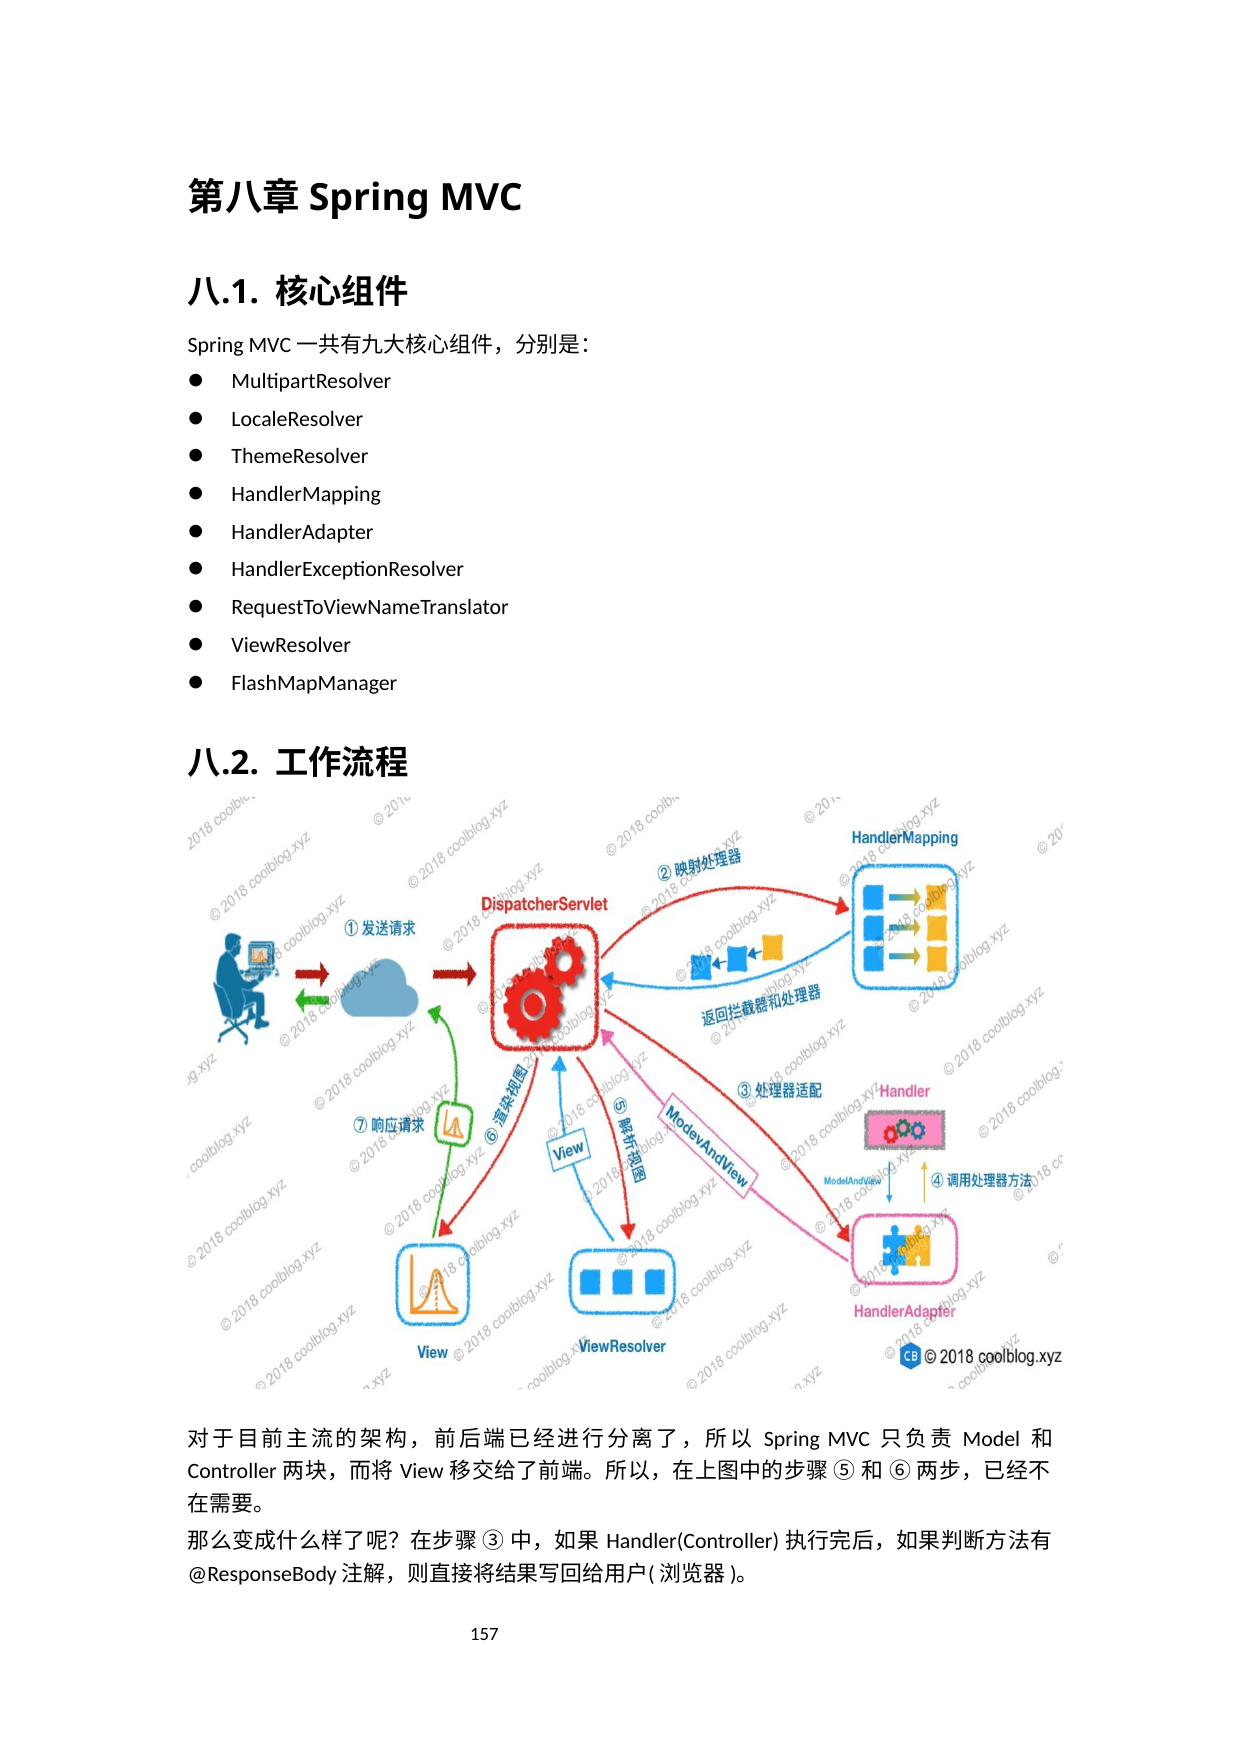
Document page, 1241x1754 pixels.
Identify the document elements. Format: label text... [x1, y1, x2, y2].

list HandlerMapping [187, 477, 1053, 510]
subtitle 核心组件 [187, 256, 1053, 321]
text Spring MVC 一共有九大核心组件，分别是： [187, 326, 1053, 359]
picture [187, 797, 1063, 1389]
text 对于目前主流的架构，前后端已经进行分离了，所以 Spring MVC 只负责 Model 和 Controller 两块，而将 View 移交给了前端。所以，在上图中的步骤 ⑤ 和 ⑥ 两步，已经不在需要。 [187, 1420, 1053, 1518]
subtitle Spring MVC [187, 162, 1053, 227]
list MultipartResolver [187, 364, 1053, 397]
subtitle 工作流程 [187, 727, 1053, 792]
list ViewResolver [187, 628, 1053, 661]
list RequestToViewNameTranslator [187, 590, 1053, 623]
list LocaleResolver [187, 402, 1053, 434]
text 那么变成什么样了呢？在步骤 ③ 中，如果 Handler(Controller) 执行完后，如果判断方法有 @ResponseBody 注解，则直接将结果写回给用户( 浏览器 )。 [187, 1523, 1053, 1588]
list ThemeResolver [187, 439, 1053, 472]
list HandlerAdapter [187, 515, 1053, 547]
list HandlerExceptionResolver [187, 553, 1053, 585]
list FlashMapManager [187, 666, 1053, 698]
